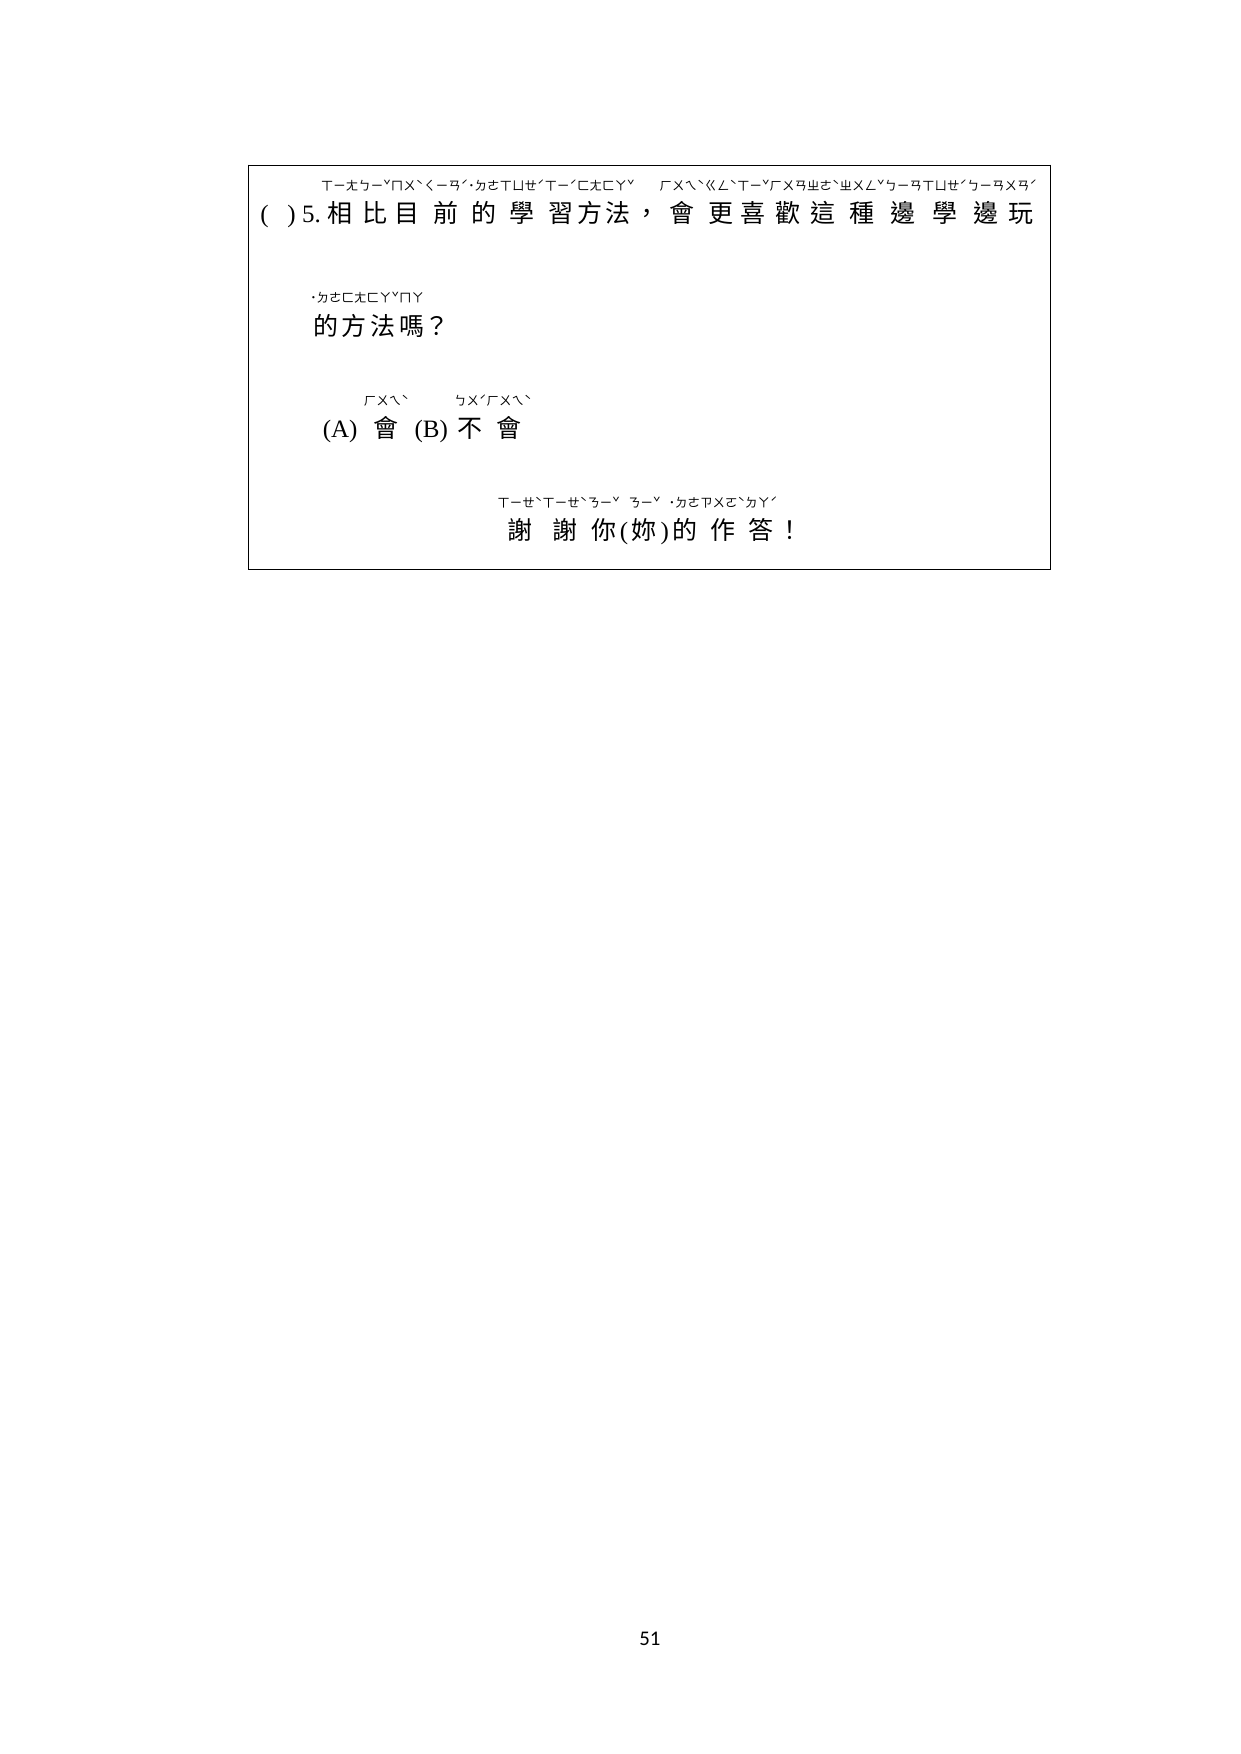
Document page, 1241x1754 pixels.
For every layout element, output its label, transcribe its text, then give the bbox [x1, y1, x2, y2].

table_header ( ) 5.，？ (A) (B) ()！ [249, 166, 1050, 569]
